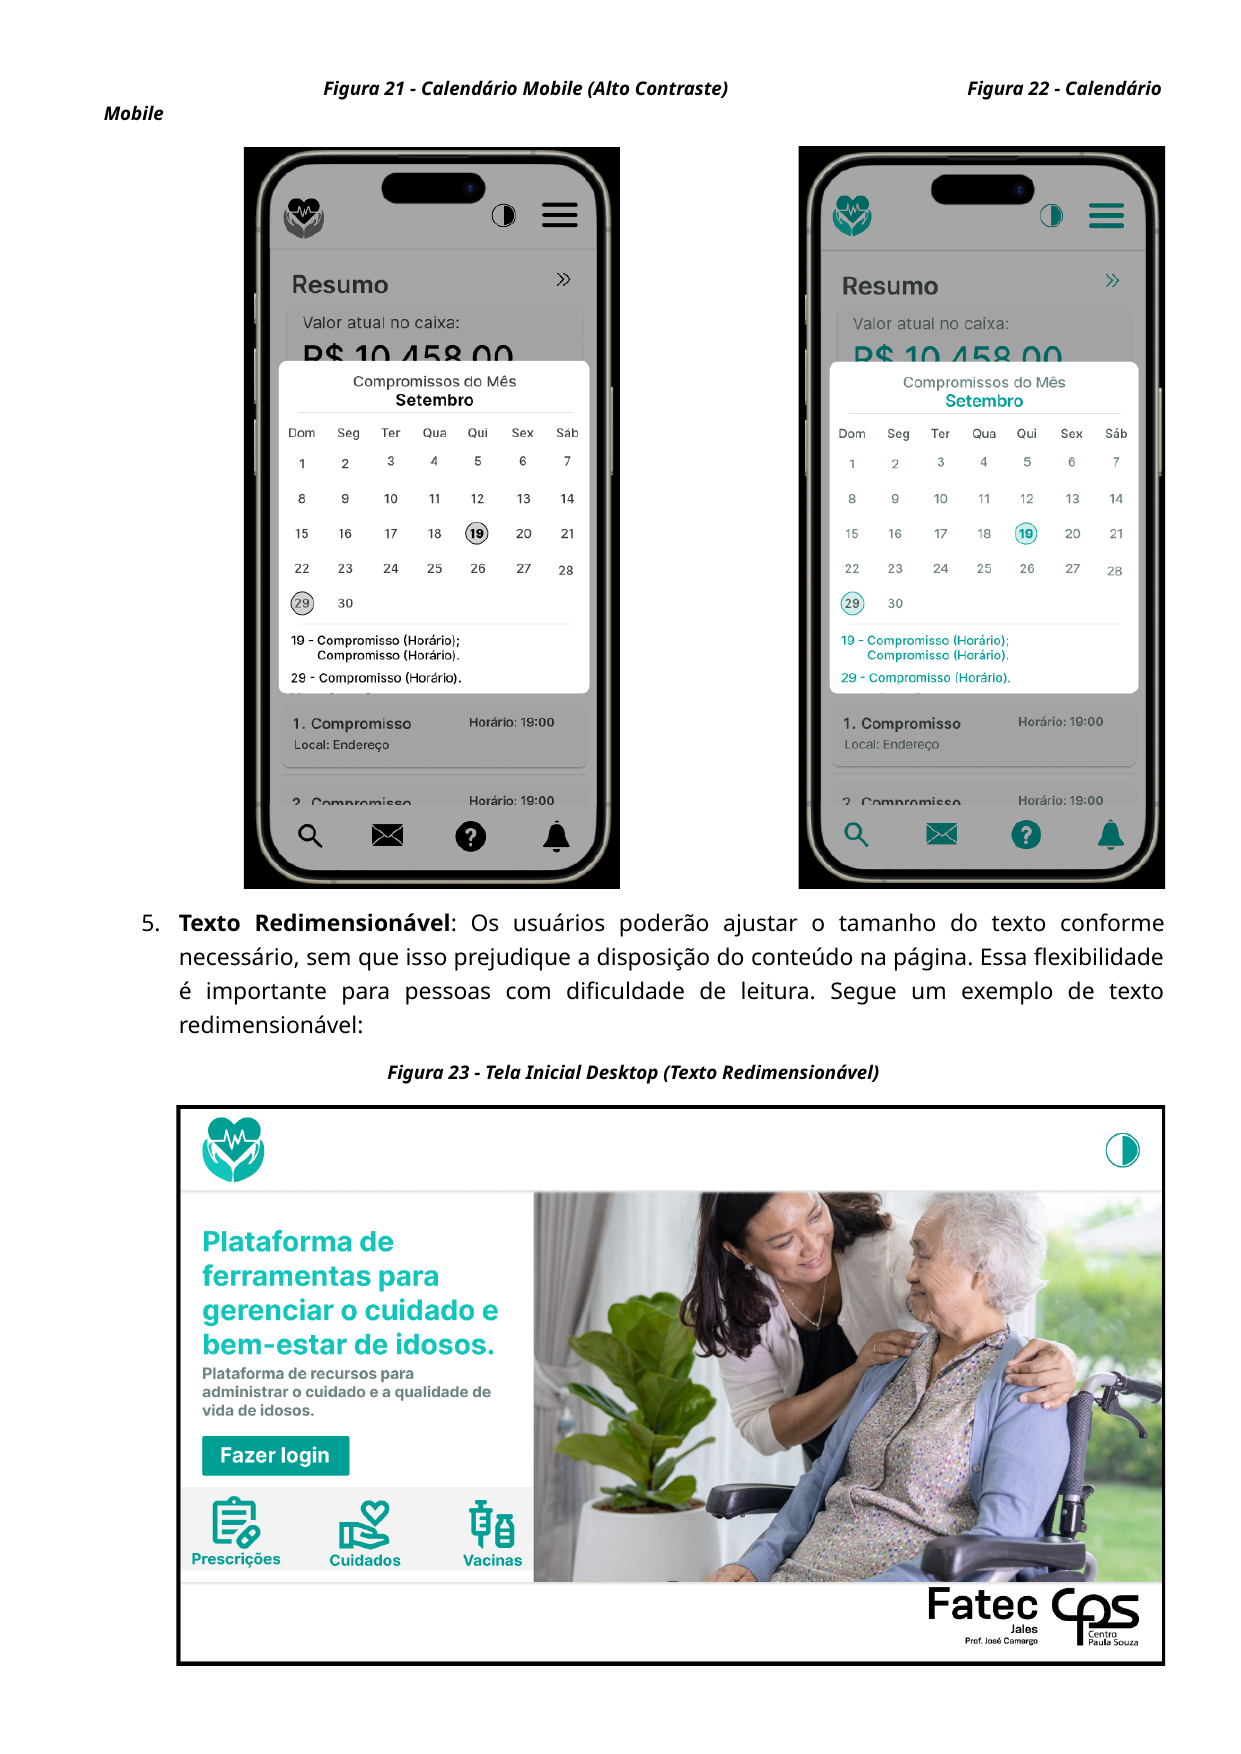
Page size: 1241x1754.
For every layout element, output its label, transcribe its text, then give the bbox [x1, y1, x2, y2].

text Figura 21 - Calendário Mobile (Alto Contraste) Figura 22 - Calendário Mobile [103, 75, 1165, 126]
list Texto Redimensionável: Os usuários poderão ajustar o tamanho do texto conforme necessário, sem que isso prejudique a disposição do conteúdo na página. Essa flexibilidade é importante para pessoas com dificuldade de leitura. Segue um exemplo de texto redimensionável: [141, 907, 1165, 1040]
picture [176, 1105, 1166, 1666]
picture [798, 146, 1166, 889]
picture [243, 147, 620, 889]
text Figura 23 - Tela Inicial Desktop (Texto Redimensionável) [103, 1059, 1165, 1084]
